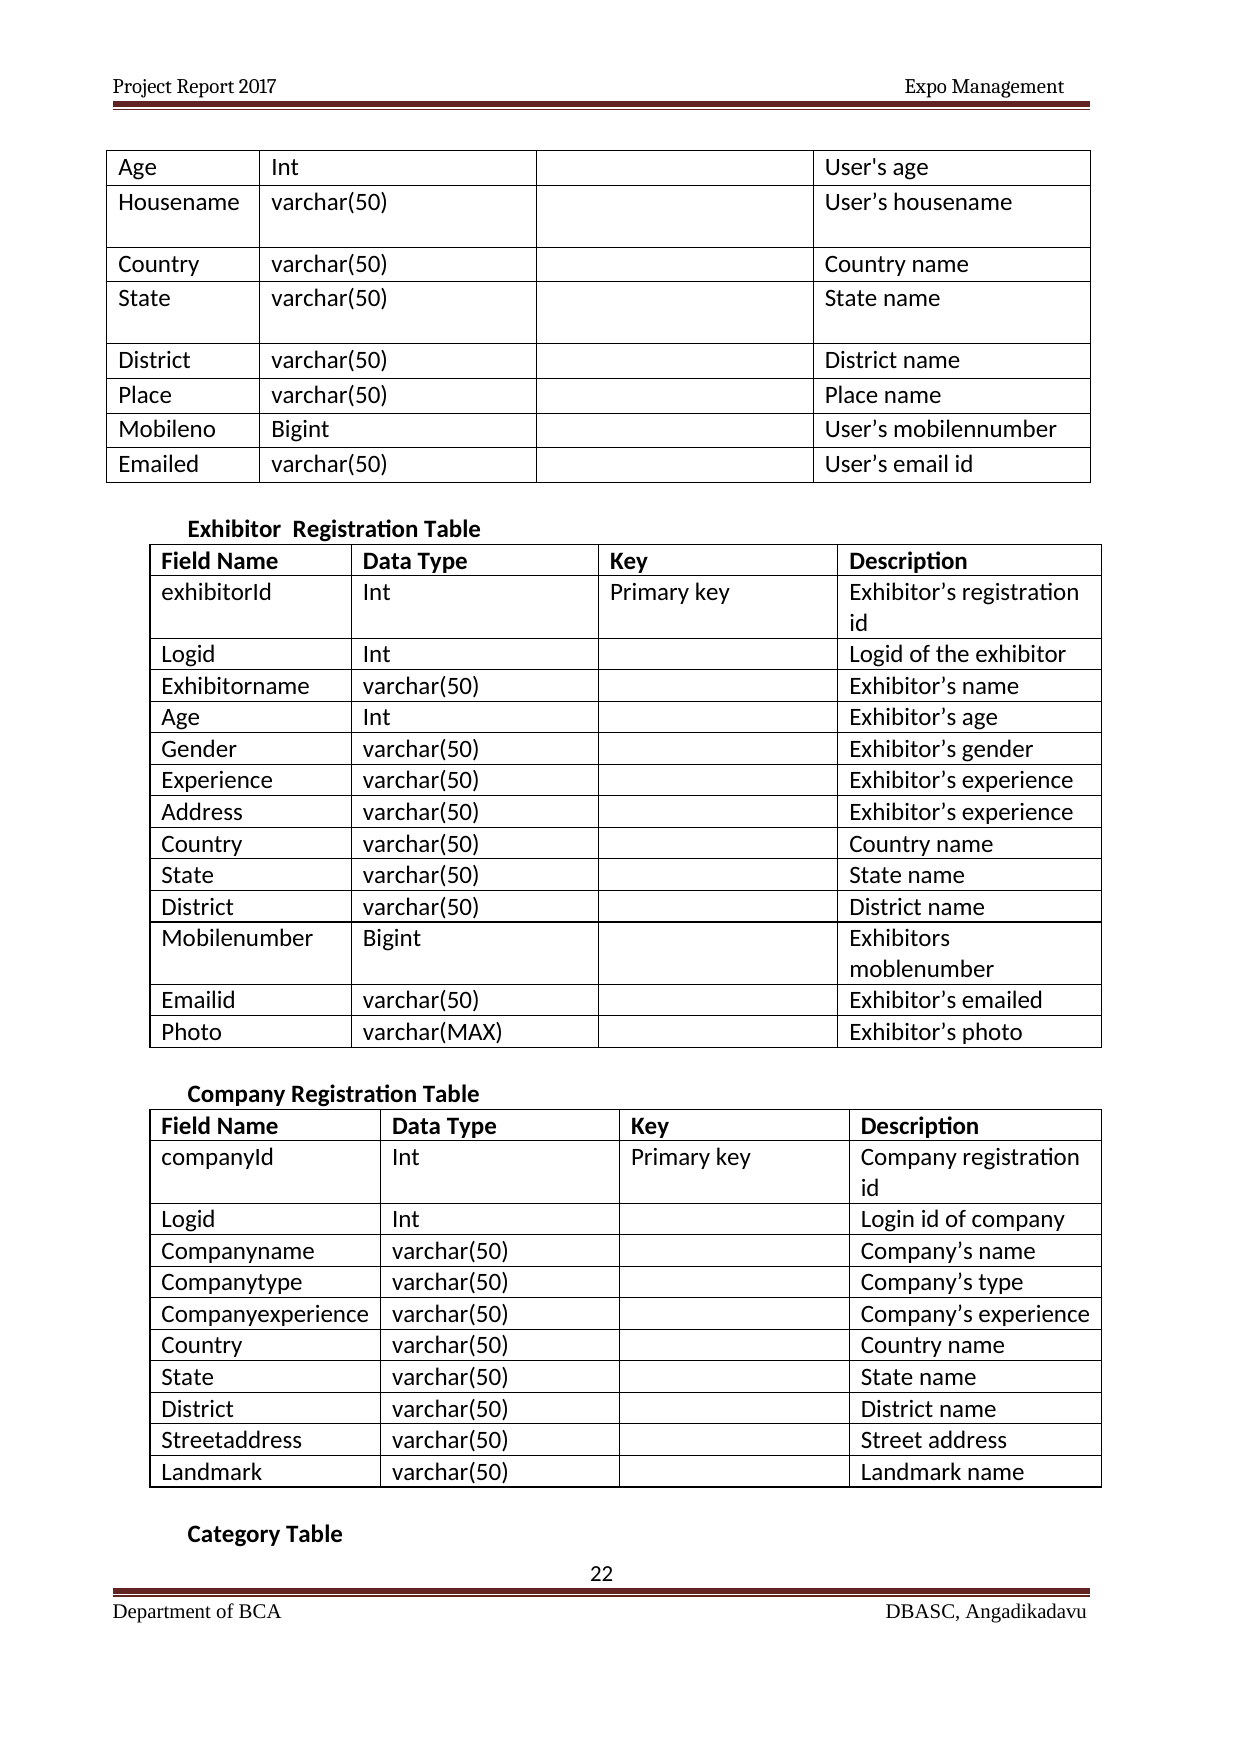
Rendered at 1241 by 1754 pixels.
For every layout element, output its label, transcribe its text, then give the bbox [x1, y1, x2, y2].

table_cell Country name [850, 1330, 1101, 1360]
table_cell District name [850, 1393, 1101, 1423]
table_cell Place name [814, 379, 1090, 412]
table_cell varchar(MAX) [352, 1016, 598, 1047]
table_cell Country name [838, 828, 1101, 858]
table_cell State name [814, 282, 1090, 343]
table_cell Exhibitor’s photo [838, 1016, 1101, 1047]
table_cell Emailid [151, 985, 351, 1015]
table_cell varchar(50) [381, 1330, 619, 1360]
table_cell User’s housename [814, 186, 1090, 247]
table_cell Exhibitor’s age [838, 702, 1101, 732]
table_cell Age [107, 151, 259, 184]
table_cell Country [107, 248, 259, 281]
table_cell varchar(50) [352, 733, 598, 764]
table_cell varchar(50) [260, 448, 536, 482]
table_cell varchar(50) [260, 344, 536, 378]
text Exhibitor Registration Table [112, 513, 1090, 544]
table_cell varchar(50) [381, 1424, 619, 1455]
table_header Data Type [381, 1110, 619, 1140]
table_cell [599, 985, 837, 1015]
table_cell [620, 1204, 849, 1234]
table_cell Place [107, 379, 259, 412]
table_cell Exhibitor’s experience [838, 796, 1101, 827]
table_cell varchar(50) [260, 379, 536, 412]
table_cell varchar(50) [352, 859, 598, 890]
table_cell Gender [151, 733, 351, 764]
table_cell District name [838, 891, 1101, 921]
table_cell varchar(50) [381, 1456, 619, 1486]
table_cell varchar(50) [381, 1298, 619, 1329]
table_cell Landmark [151, 1456, 380, 1486]
table_cell [537, 282, 813, 343]
table_cell Streetaddress [151, 1424, 380, 1455]
table_cell [537, 379, 813, 412]
table_cell District name [814, 344, 1090, 378]
table_header Field Name [151, 545, 351, 575]
table_cell varchar(50) [260, 282, 536, 343]
table_cell Int [381, 1141, 619, 1202]
table_cell Companytype [151, 1267, 380, 1297]
table_cell [620, 1424, 849, 1455]
table_header Key [620, 1110, 849, 1140]
table_cell [620, 1361, 849, 1392]
table_cell varchar(50) [352, 828, 598, 858]
table_cell Int [352, 702, 598, 732]
table_cell varchar(50) [381, 1393, 619, 1423]
table_cell State [107, 282, 259, 343]
table_cell [537, 414, 813, 447]
table_cell Experience [151, 765, 351, 795]
table_cell User’s email id [814, 448, 1090, 482]
table_cell varchar(50) [381, 1235, 619, 1266]
table_cell [599, 765, 837, 795]
table_cell exhibitorId [151, 576, 351, 637]
table_cell Logid [151, 1204, 380, 1234]
table_cell [599, 670, 837, 701]
table_cell [620, 1298, 849, 1329]
table_cell District [151, 891, 351, 921]
table_cell [537, 248, 813, 281]
table_header Field Name [151, 1110, 380, 1140]
table_cell Companyexperience [151, 1298, 380, 1329]
table_cell Logid [151, 639, 351, 669]
table_cell State [151, 1361, 380, 1392]
table_cell Emailed [107, 448, 259, 482]
table_cell [620, 1235, 849, 1266]
table_cell [599, 733, 837, 764]
table_cell [620, 1267, 849, 1297]
table_cell [599, 702, 837, 732]
table_cell Company registration id [850, 1141, 1101, 1202]
table_cell Company’s type [850, 1267, 1101, 1297]
table_cell Exhibitorname [151, 670, 351, 701]
text Category Table [112, 1518, 1090, 1548]
table_cell [537, 186, 813, 247]
table_header Description [850, 1110, 1101, 1140]
table_cell [599, 923, 837, 983]
table_cell varchar(50) [352, 985, 598, 1015]
table_cell varchar(50) [260, 248, 536, 281]
table_cell District [107, 344, 259, 378]
table_cell [620, 1330, 849, 1360]
table_cell Address [151, 796, 351, 827]
table_cell Primary key [599, 576, 837, 637]
table_cell varchar(50) [260, 186, 536, 247]
table_cell Int [381, 1204, 619, 1234]
table_cell [599, 1016, 837, 1047]
table_cell [599, 639, 837, 669]
table_cell [620, 1456, 849, 1486]
table_cell Landmark name [850, 1456, 1101, 1486]
table_cell varchar(50) [381, 1267, 619, 1297]
table_cell Int [352, 639, 598, 669]
table_cell companyId [151, 1141, 380, 1202]
table_cell varchar(50) [381, 1361, 619, 1392]
table_cell Company’s name [850, 1235, 1101, 1266]
table_cell [537, 344, 813, 378]
table_cell Age [151, 702, 351, 732]
table_cell Exhibitor’s gender [838, 733, 1101, 764]
table_cell varchar(50) [352, 765, 598, 795]
table_cell Int [352, 576, 598, 637]
table_cell User's age [814, 151, 1090, 184]
table_cell [599, 828, 837, 858]
table_cell State [151, 859, 351, 890]
table_cell District [151, 1393, 380, 1423]
table_cell varchar(50) [352, 796, 598, 827]
table_cell Bigint [352, 923, 598, 983]
table_cell Country [151, 828, 351, 858]
table_cell Exhibitors moblenumber [838, 923, 1101, 983]
table_cell Primary key [620, 1141, 849, 1202]
table_cell [599, 891, 837, 921]
table_cell State name [838, 859, 1101, 890]
table_cell Companyname [151, 1235, 380, 1266]
table_cell varchar(50) [352, 670, 598, 701]
table_cell Int [260, 151, 536, 184]
table_header Description [838, 545, 1101, 575]
table_header Key [599, 545, 837, 575]
table_cell Exhibitor’s experience [838, 765, 1101, 795]
table_cell Bigint [260, 414, 536, 447]
table_cell Housename [107, 186, 259, 247]
table_cell [537, 448, 813, 482]
table_cell Mobileno [107, 414, 259, 447]
table_cell Street address [850, 1424, 1101, 1455]
table_cell Login id of company [850, 1204, 1101, 1234]
table_cell [599, 796, 837, 827]
table_cell Exhibitor’s name [838, 670, 1101, 701]
table_cell Country name [814, 248, 1090, 281]
table_cell Exhibitor’s registration id [838, 576, 1101, 637]
table_cell [599, 859, 837, 890]
text Company Registration Table [112, 1078, 1090, 1109]
table_cell Photo [151, 1016, 351, 1047]
table_header Data Type [352, 545, 598, 575]
table_cell Logid of the exhibitor [838, 639, 1101, 669]
table_cell [620, 1393, 849, 1423]
table_cell Mobilenumber [151, 923, 351, 983]
table_cell varchar(50) [352, 891, 598, 921]
table_cell User’s mobilennumber [814, 414, 1090, 447]
table_cell State name [850, 1361, 1101, 1392]
table_cell Exhibitor’s emailed [838, 985, 1101, 1015]
table_cell Country [151, 1330, 380, 1360]
table_cell [537, 151, 813, 184]
table_cell Company’s experience [850, 1298, 1101, 1329]
